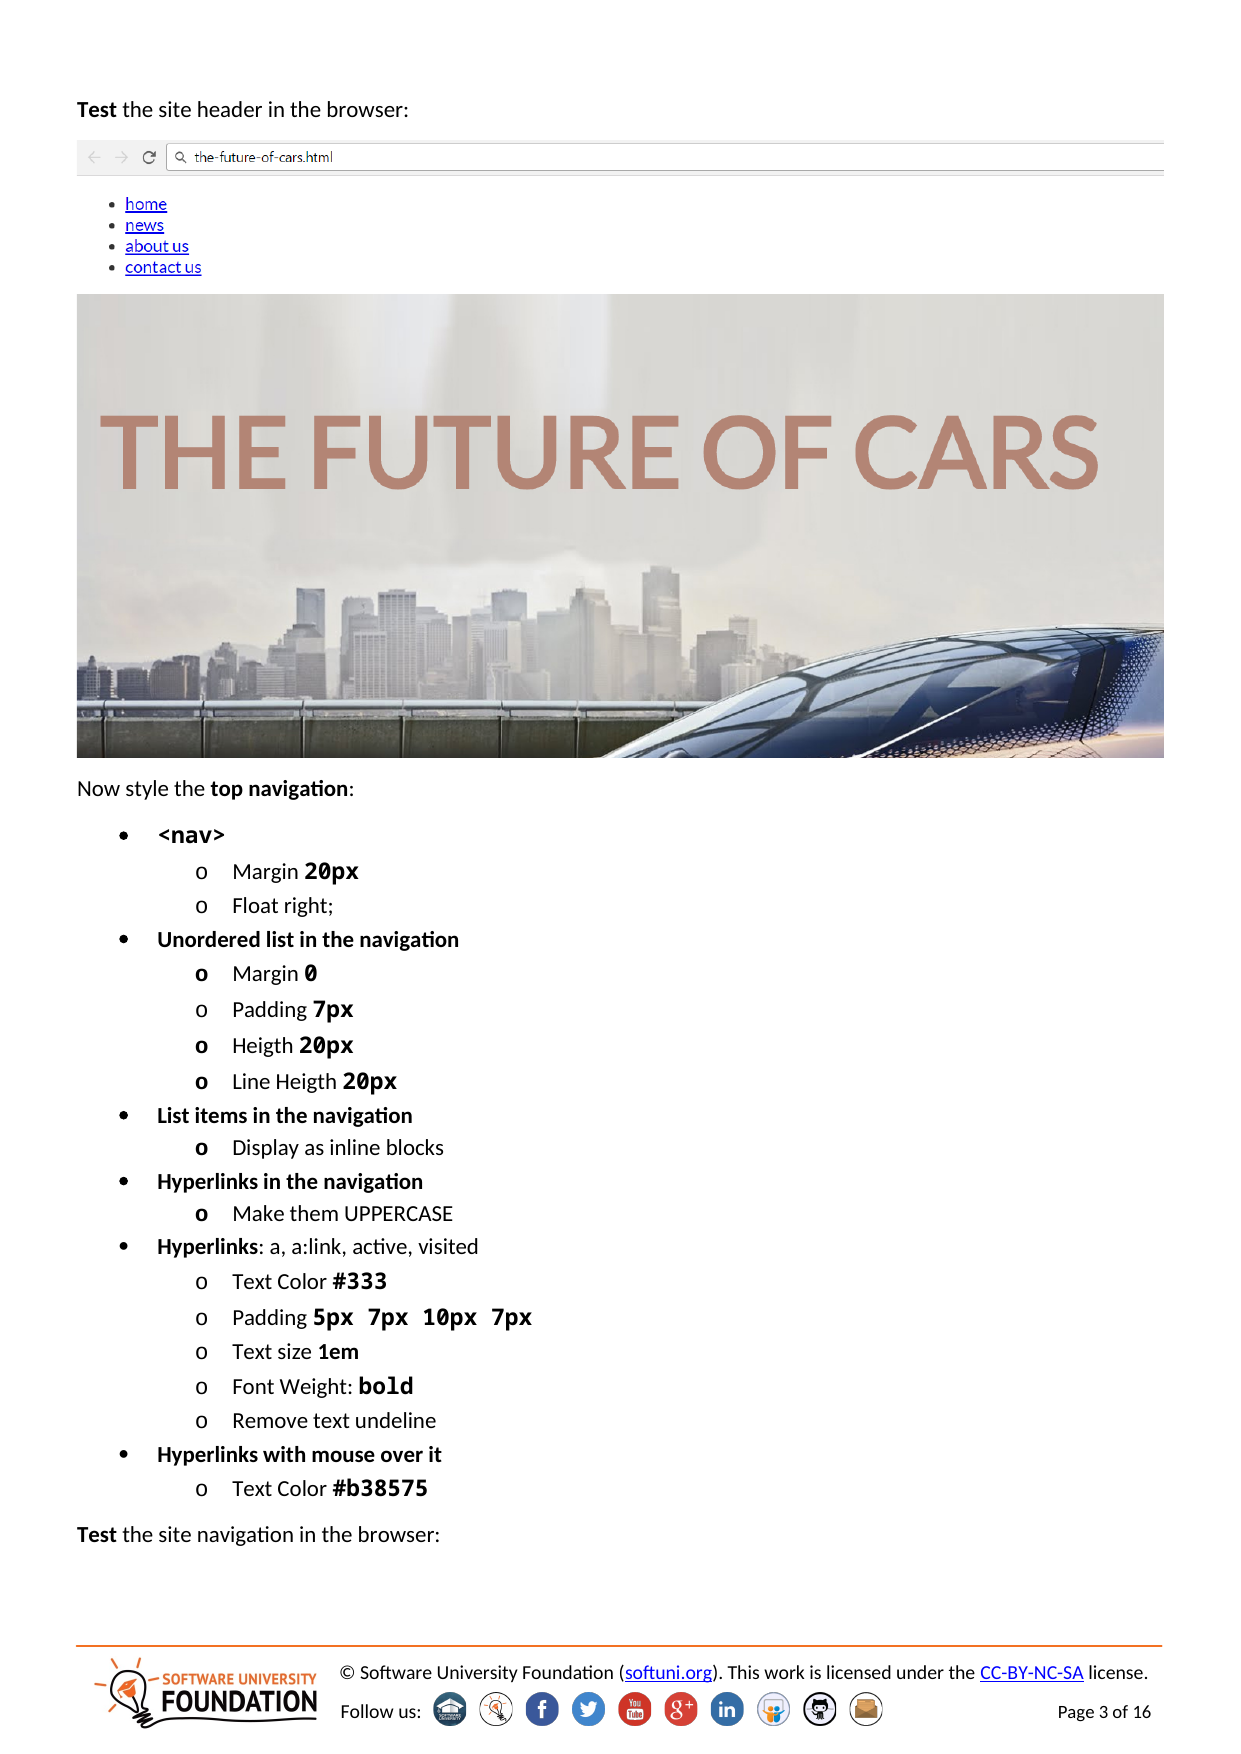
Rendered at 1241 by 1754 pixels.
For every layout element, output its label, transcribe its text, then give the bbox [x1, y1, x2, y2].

picture [525, 1692, 559, 1726]
list Text Color #333 [194, 1265, 1163, 1296]
picture [664, 1692, 698, 1726]
picture [757, 1692, 790, 1726]
list List items in the navigation [119, 1101, 1163, 1129]
list Float right; [194, 891, 1163, 920]
list <nav> [119, 819, 1163, 850]
picture [93, 1656, 317, 1729]
text Test the site navigation in the browser: [77, 1521, 1163, 1549]
list Make them UPPERCASE [194, 1199, 1163, 1228]
list Margin 20px [194, 855, 1163, 886]
list Padding 7px [194, 993, 1163, 1024]
list Text size 1em [194, 1337, 1163, 1366]
list Hyperlinks: a, a:link, active, visited [119, 1232, 1163, 1261]
list Font Weight: bold [194, 1370, 1163, 1402]
list Display as inline blocks [194, 1133, 1163, 1162]
list Unordered list in the navigation [119, 925, 1163, 953]
list Text Color #b38575 [194, 1472, 1163, 1503]
picture [618, 1692, 652, 1726]
list Remove text undeline [194, 1406, 1163, 1436]
list Line Heigth 20px [194, 1065, 1163, 1096]
list Heigth 20px [194, 1029, 1163, 1060]
list Margin 0 [194, 957, 1163, 988]
picture [76, 140, 1164, 758]
list Hyperlinks with mouse over it [119, 1440, 1163, 1468]
picture [710, 1692, 744, 1726]
picture [849, 1692, 883, 1726]
picture [803, 1692, 837, 1726]
picture [433, 1692, 467, 1726]
picture [572, 1692, 605, 1726]
text Test the site header in the browser: [77, 95, 1163, 123]
picture [479, 1692, 513, 1726]
text Now style the top navigation: [77, 774, 1163, 802]
list Padding 5px 7px 10px 7px [194, 1301, 1163, 1332]
list Hyperlinks in the navigation [119, 1167, 1163, 1195]
